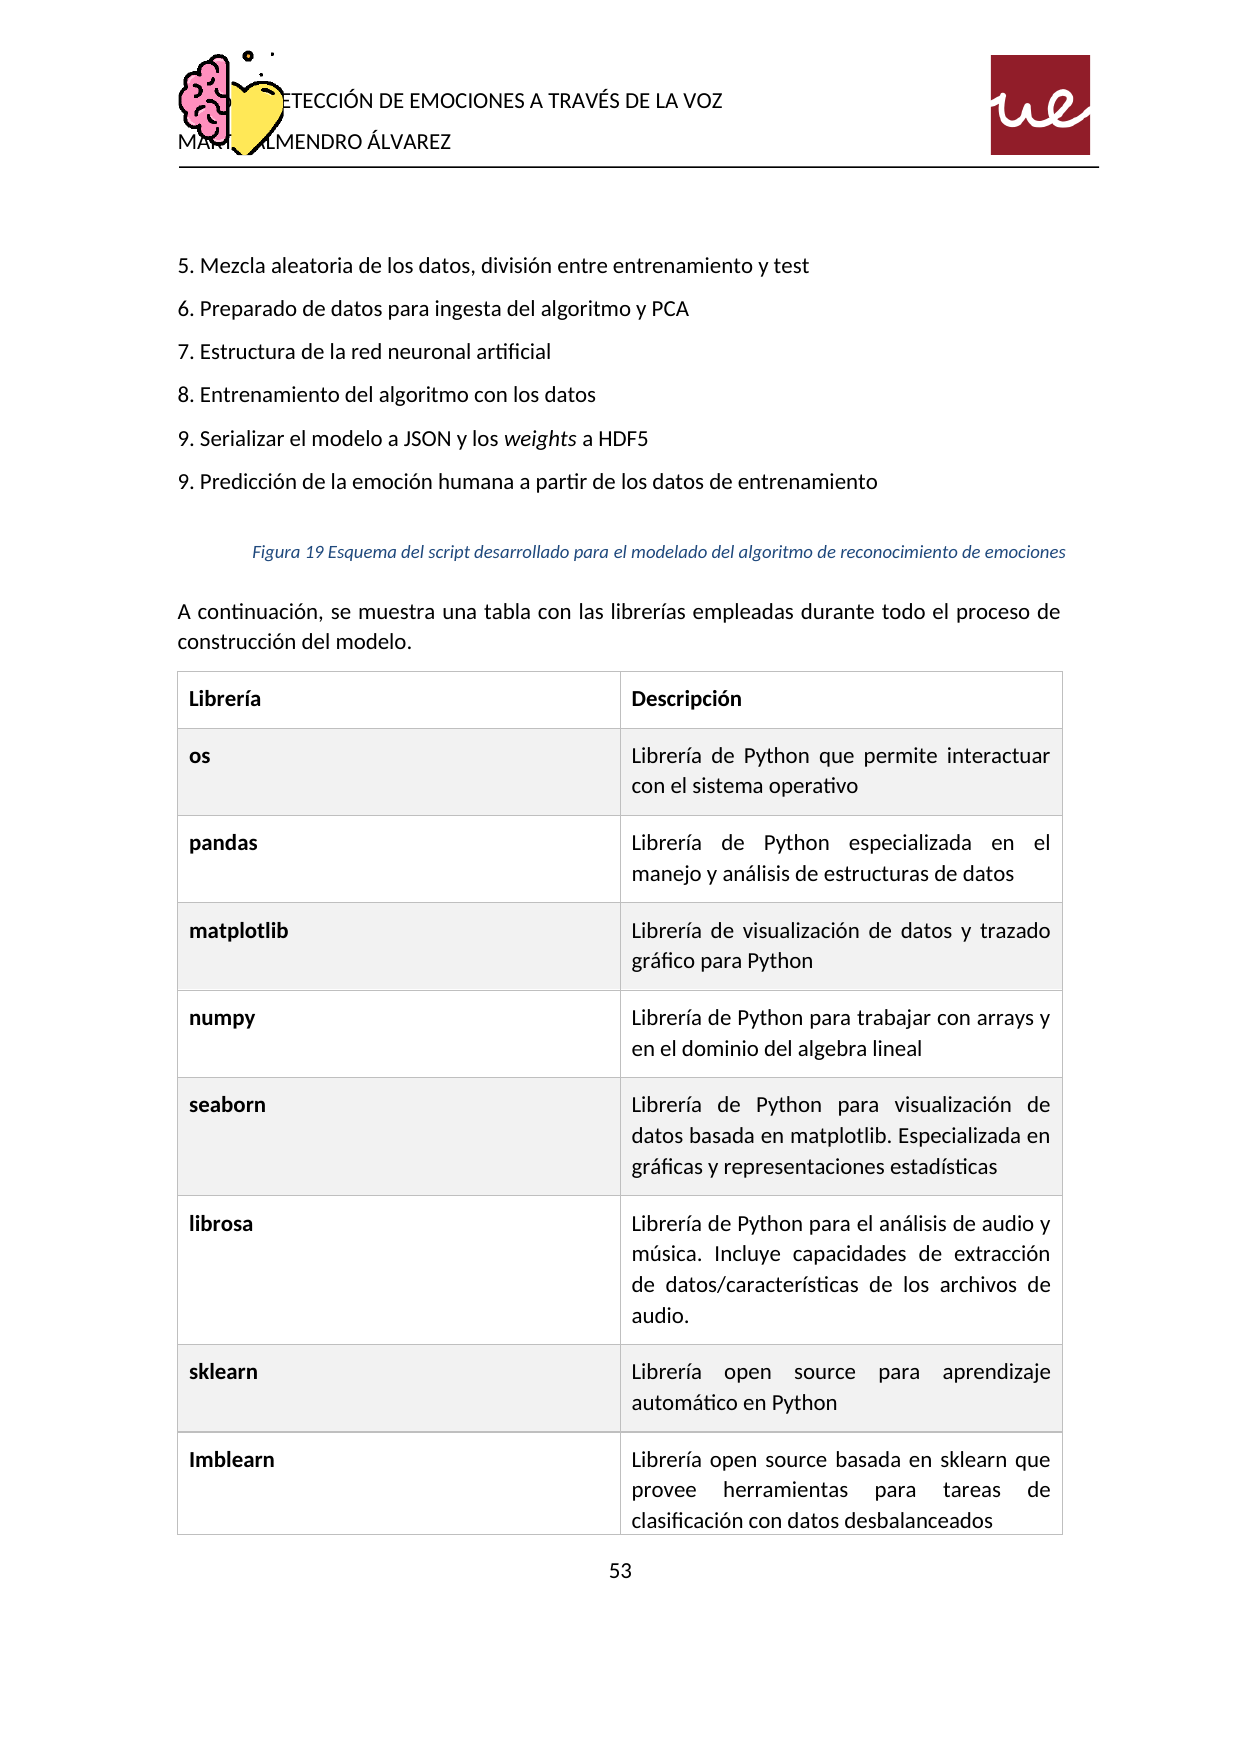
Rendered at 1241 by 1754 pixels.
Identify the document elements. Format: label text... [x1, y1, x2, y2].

text A continuación, se muestra una tabla con las librerías empleadas durante todo el proceso de construcción del modelo. [177, 597, 1063, 656]
text 7. Estructura de la red neuronal artificial [177, 337, 1063, 365]
table_cell Librería de visualización de datos y trazado gráfico para Python [621, 903, 1062, 989]
table_cell Librería de Python para trabajar con arrays y en el dominio del algebra lineal [621, 991, 1062, 1077]
table_cell Librería de Python especializada en el manejo y análisis de estructuras de datos [621, 816, 1062, 902]
text 5. Mezcla aleatoria de los datos, división entre entrenamiento y test [177, 251, 1063, 279]
table_cell numpy [178, 991, 620, 1077]
table_header Librería [178, 672, 620, 727]
table_cell sklearn [178, 1345, 620, 1431]
text 6. Preparado de datos para ingesta del algoritmo y PCA [177, 294, 1063, 322]
table_cell Librería de Python para el análisis de audio y música. Incluye capacidades de extracción de datos/características de los archivos de audio. [621, 1196, 1062, 1344]
picture [177, 50, 284, 154]
table_cell os [178, 729, 620, 815]
table_cell Imblearn [178, 1433, 620, 1534]
table_cell Librería open source para aprendizaje automático en Python [621, 1345, 1062, 1431]
table_cell Librería de Python para visualización de datos basada en matplotlib. Especializada en gráficas y representaciones estadísticas [621, 1078, 1062, 1195]
table_cell matplotlib [178, 903, 620, 989]
text 9. Serializar el modelo a JSON y los weights a HDF5 [177, 424, 1063, 452]
table_header Descripción [621, 672, 1062, 727]
text 8. Entrenamiento del algoritmo con los datos [177, 381, 1063, 409]
table_cell librosa [178, 1196, 620, 1344]
text 9. Predicción de la emoción humana a partir de los datos de entrenamiento [177, 467, 1063, 495]
table_cell seaborn [178, 1078, 620, 1195]
table_cell Librería open source basada en sklearn que provee herramientas para tareas de clasificación con datos desbalanceados [621, 1433, 1062, 1534]
picture [990, 55, 1091, 155]
table_cell Librería de Python que permite interactuar con el sistema operativo [621, 729, 1062, 815]
table_cell pandas [178, 816, 620, 902]
